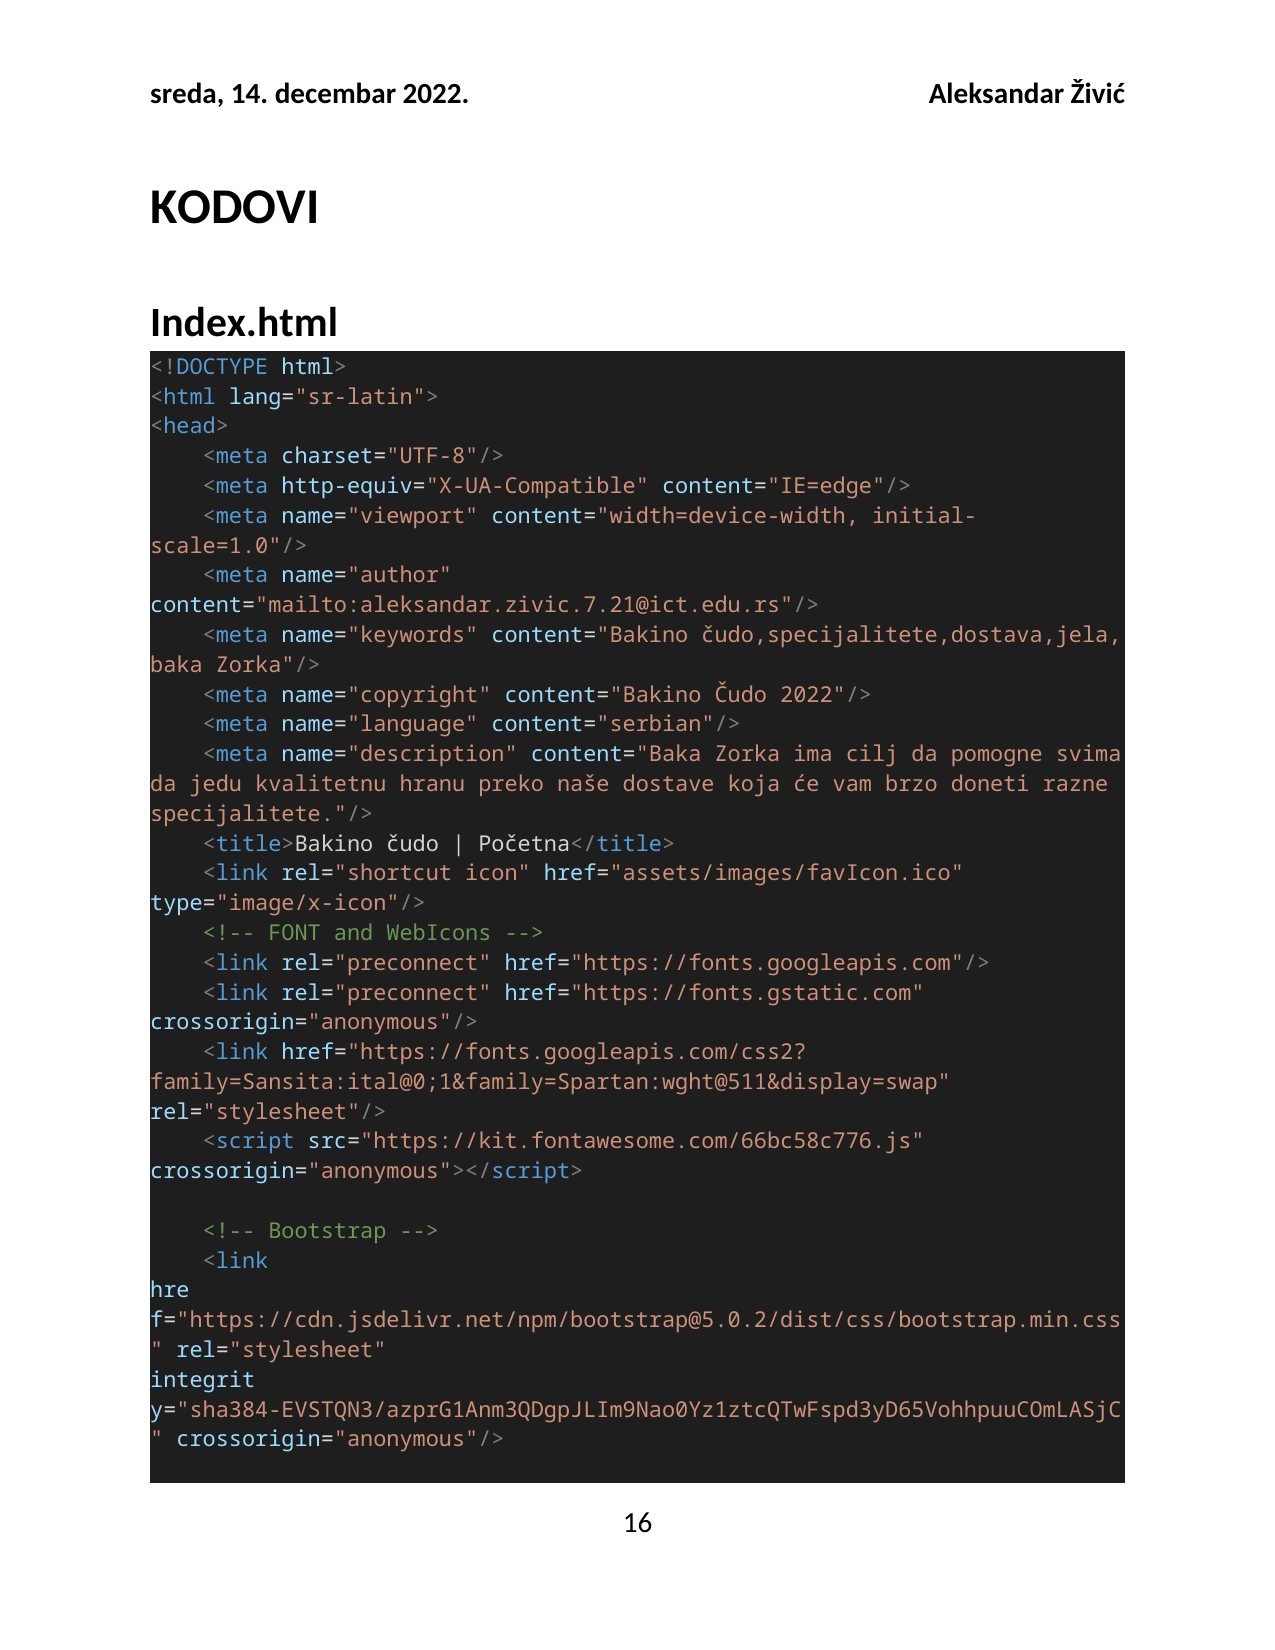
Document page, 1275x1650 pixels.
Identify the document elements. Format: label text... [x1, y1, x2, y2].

subtitle Index.html [150, 296, 1125, 347]
text <link rel="preconnect" href="https://fonts.gstatic.com" crossorigin="anonymous"/> [150, 976, 1125, 1036]
text <!-- FONT and WebIcons --> [150, 917, 1125, 947]
text <link href="https://fonts.googleapis.com/css2?family=Sansita:ital@0;1&family=Spartan:wght@511&display=swap" rel="stylesheet"/> [150, 1036, 1125, 1125]
text <meta name="copyright" content="Bakino Čudo 2022"/> [150, 678, 1125, 708]
text <meta name="viewport" content="width=device-width, initial-scale=1.0"/> [150, 500, 1125, 559]
text <script src="https://kit.fontawesome.com/66bc58c776.js" crossorigin="anonymous"></script> [150, 1125, 1125, 1185]
text <!-- Bootstrap --> [150, 1215, 1125, 1244]
text <!DOCTYPE html> [150, 351, 1125, 381]
text <title>Bakino čudo | Početna</title> [150, 827, 1125, 857]
text <link rel="shortcut icon" href="assets/images/favIcon.ico" type="image/x-icon"/> [150, 857, 1125, 917]
text <link rel="preconnect" href="https://fonts.googleapis.com"/> [150, 947, 1125, 976]
text <meta name="author" content="mailto:aleksandar.zivic.7.21@ict.edu.rs"/> [150, 559, 1125, 619]
text <meta name="keywords" content="Bakino čudo,specijalitete,dostava,jela, baka Zorka"/> [150, 619, 1125, 678]
subtitle KODOVI [150, 175, 1125, 236]
text <link href="https://cdn.jsdelivr.net/npm/bootstrap@5.0.2/dist/css/bootstrap.min.css" rel="stylesheet" integrity="sha384-EVSTQN3/azprG1Anm3QDgpJLIm9Nao0Yz1ztcQTwFspd3yD65VohhpuuCOmLASjC" crossorigin="anonymous"/> [150, 1244, 1125, 1453]
text <head> [150, 410, 1125, 440]
text <meta name="description" content="Baka Zorka ima cilj da pomogne svima da jedu kvalitetnu hranu preko naše dostave koja će vam brzo doneti razne specijalitete."/> [150, 738, 1125, 827]
text <meta name="language" content="serbian"/> [150, 708, 1125, 738]
text <meta http-equiv="X-UA-Compatible" content="IE=edge"/> [150, 470, 1125, 500]
text <html lang="sr-latin"> [150, 381, 1125, 410]
text <meta charset="UTF-8"/> [150, 440, 1125, 470]
